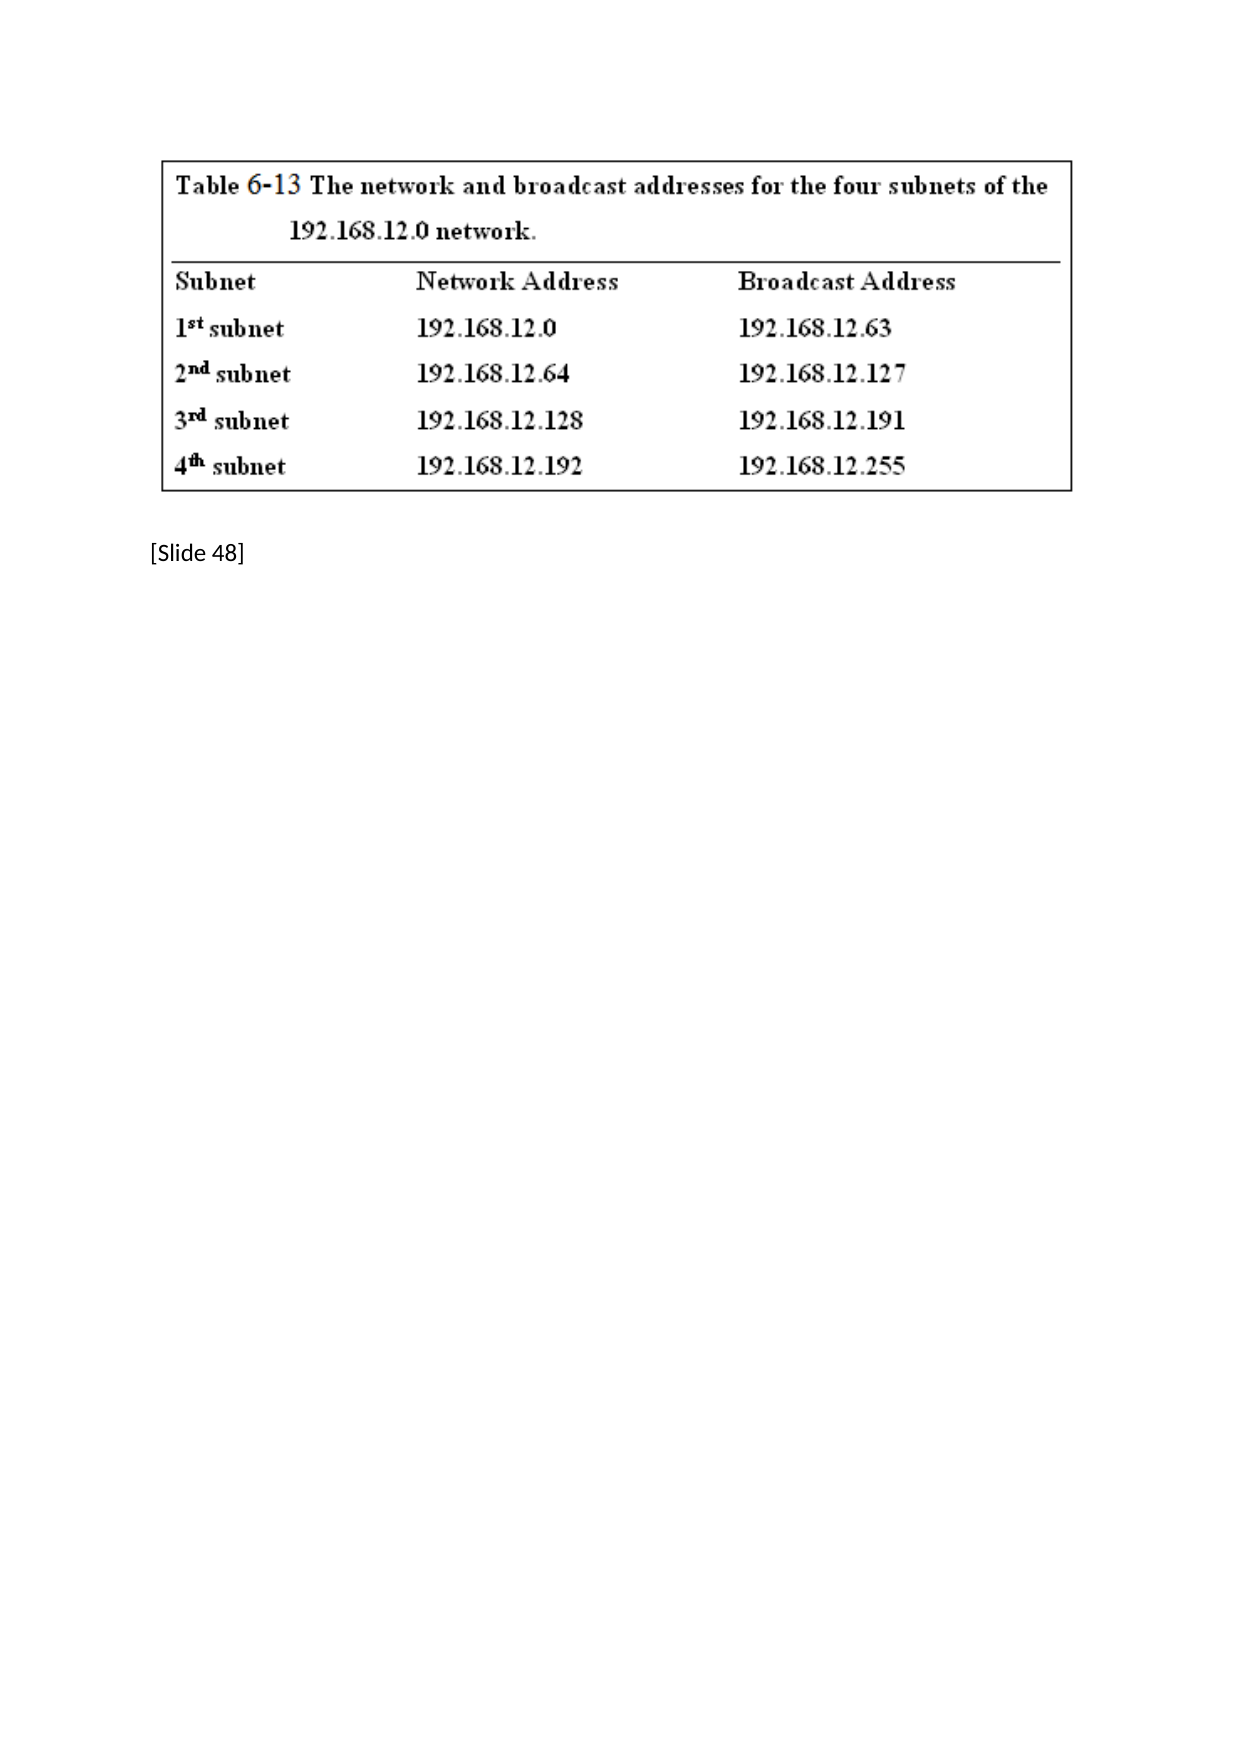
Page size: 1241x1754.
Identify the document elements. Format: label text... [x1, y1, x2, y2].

picture [150, 150, 1091, 507]
text [Slide 48] [150, 537, 1090, 568]
